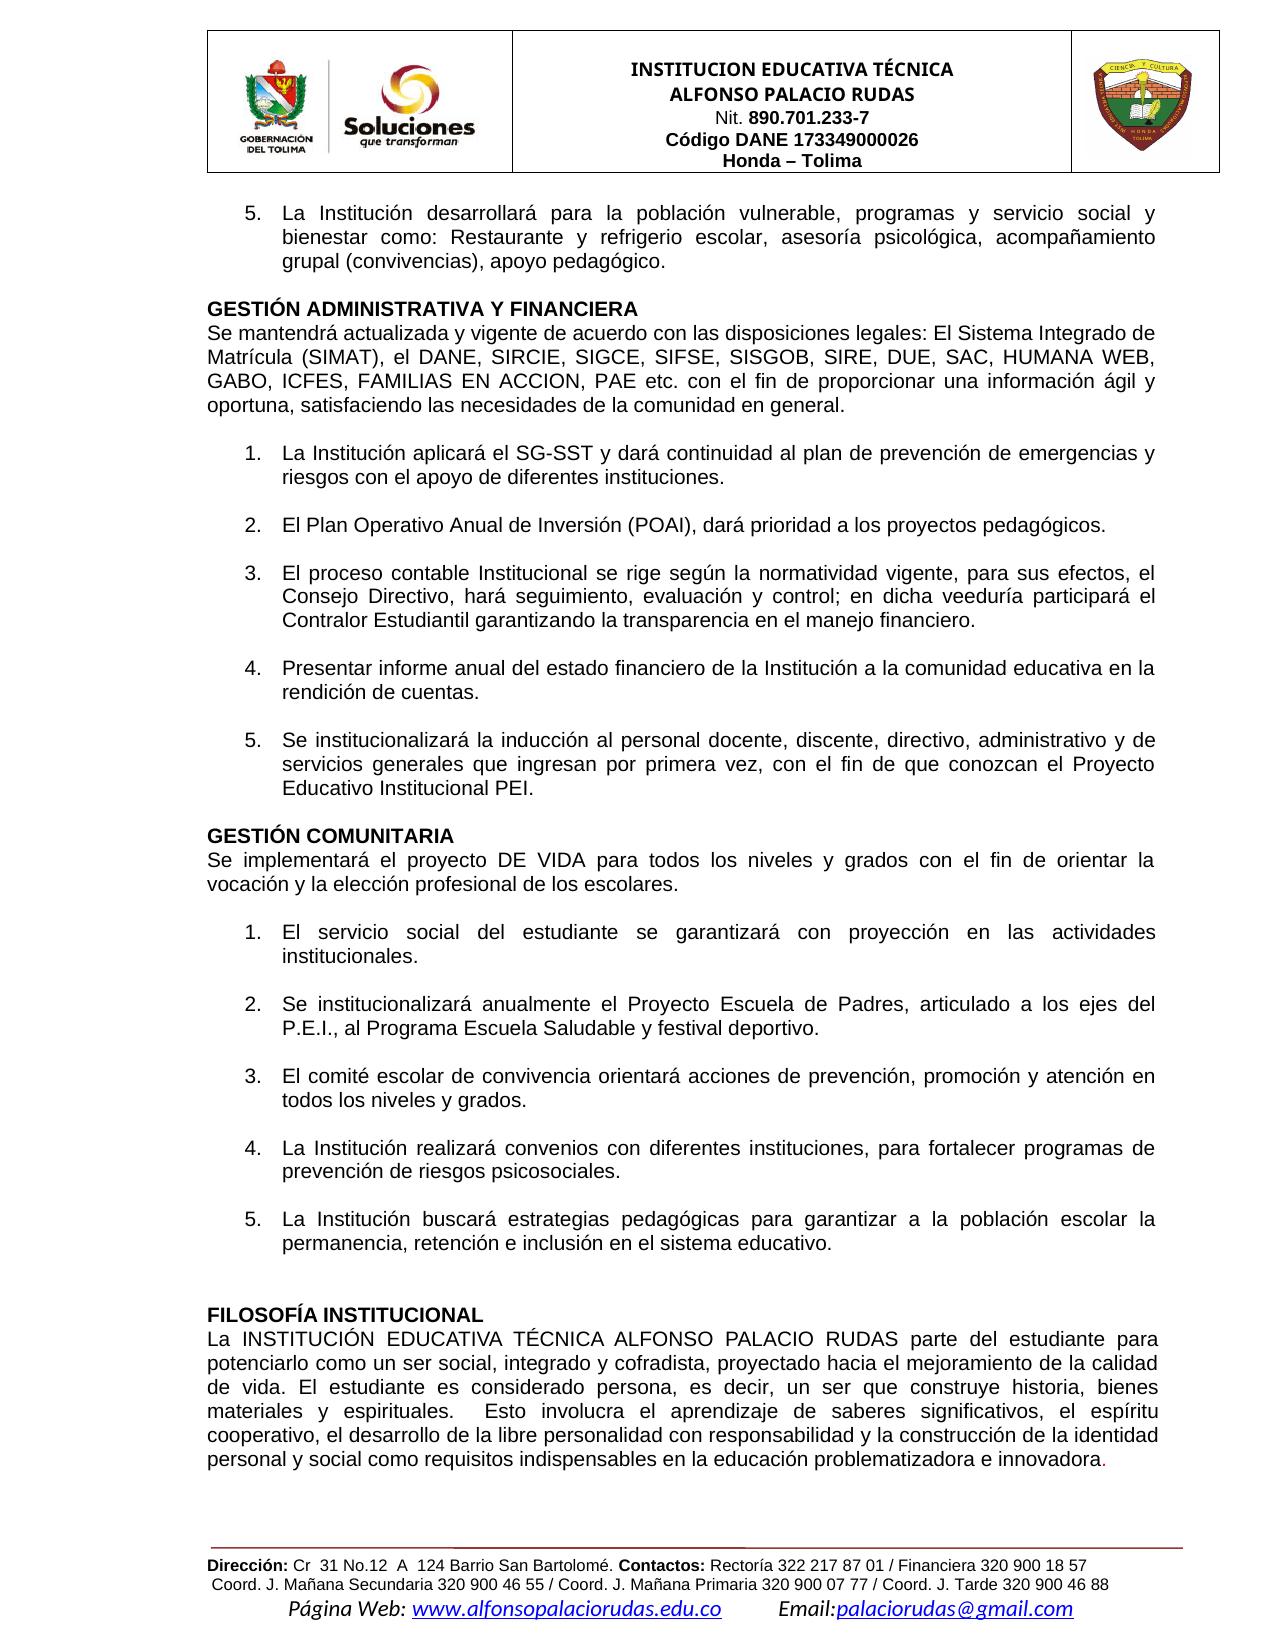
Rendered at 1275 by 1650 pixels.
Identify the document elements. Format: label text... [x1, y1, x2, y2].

list Presentar informe anual del estado financiero de la Institución a la comunidad educativa en la rendición de cuentas. [244, 656, 1157, 704]
list La Institución realizará convenios con diferentes instituciones, para fortalecer programas de prevención de riesgos psicosociales. [244, 1135, 1157, 1183]
list El comité escolar de convivencia orientará acciones de prevención, promoción y atención en todos los niveles y grados. [244, 1063, 1157, 1111]
list Se institucionalizará anualmente el Proyecto Escuela de Padres, articulado a los ejes del P.E.I., al Programa Escuela Saludable y festival deportivo. [244, 992, 1157, 1039]
list La Institución buscará estrategias pedagógicas para garantizar a la población escolar la permanencia, retención e inclusión en el sistema educativo. [244, 1207, 1157, 1255]
picture [238, 50, 480, 155]
text Se implementará el proyecto DE VIDA para todos los niveles y grados con el fin de orientar la vocación y la elección profesional de los escolares. [207, 848, 1157, 896]
list El servicio social del estudiante se garantizará con proyección en las actividades institucionales. [244, 920, 1157, 968]
list El Plan Operativo Anual de Inversión (POAI), dará prioridad a los proyectos pedagógicos. [244, 512, 1157, 536]
text FILOSOFÍA INSTITUCIONAL [207, 1303, 1157, 1327]
list El proceso contable Institucional se rige según la normatividad vigente, para sus efectos, el Consejo Directivo, hará seguimiento, evaluación y control; en dicha veeduría participará el Contralor Estudiantil garantizando la transparencia en el manejo financiero. [244, 560, 1157, 632]
list Se institucionalizará la inducción al personal docente, discente, directivo, administrativo y de servicios generales que ingresan por primera vez, con el fin de que conozcan el Proyecto Educativo Institucional PEI. [244, 728, 1157, 800]
text Se mantendrá actualizada y vigente de acuerdo con las disposiciones legales: El Sistema Integrado de Matrícula (SIMAT), el DANE, SIRCIE, SIGCE, SIFSE, SISGOB, SIRE, DUE, SAC, HUMANA WEB, GABO, ICFES, FAMILIAS EN ACCION, PAE etc. con el fin de proporcionar una información ágil y oportuna, satisfaciendo las necesidades de la comunidad en general. [207, 321, 1157, 417]
text GESTIÓN COMUNITARIA [207, 824, 1157, 848]
list La Institución desarrollará para la población vulnerable, programas y servicio social y bienestar como: Restaurante y refrigerio escolar, asesoría psicológica, acompañamiento grupal (convivencias), apoyo pedagógico. [244, 201, 1157, 273]
text GESTIÓN ADMINISTRATIVA Y FINANCIERA [207, 297, 1157, 321]
text La INSTITUCIÓN EDUCATIVA TÉCNICA ALFONSO PALACIO RUDAS parte del estudiante para potenciarlo como un ser social, integrado y cofradista, proyectado hacia el mejoramiento de la calidad de vida. El estudiante es considerado persona, es decir, un ser que construye historia, bienes materiales y espirituales. Esto involucra el aprendizaje de saberes significativos, el espíritu cooperativo, el desarrollo de la libre personalidad con responsabilidad y la construcción de la identidad personal y social como requisitos indispensables en la educación problematizadora e innovadora. [207, 1327, 1160, 1471]
list La Institución aplicará el SG-SST y dará continuidad al plan de prevención de emergencias y riesgos con el apoyo de diferentes instituciones. [244, 441, 1157, 488]
